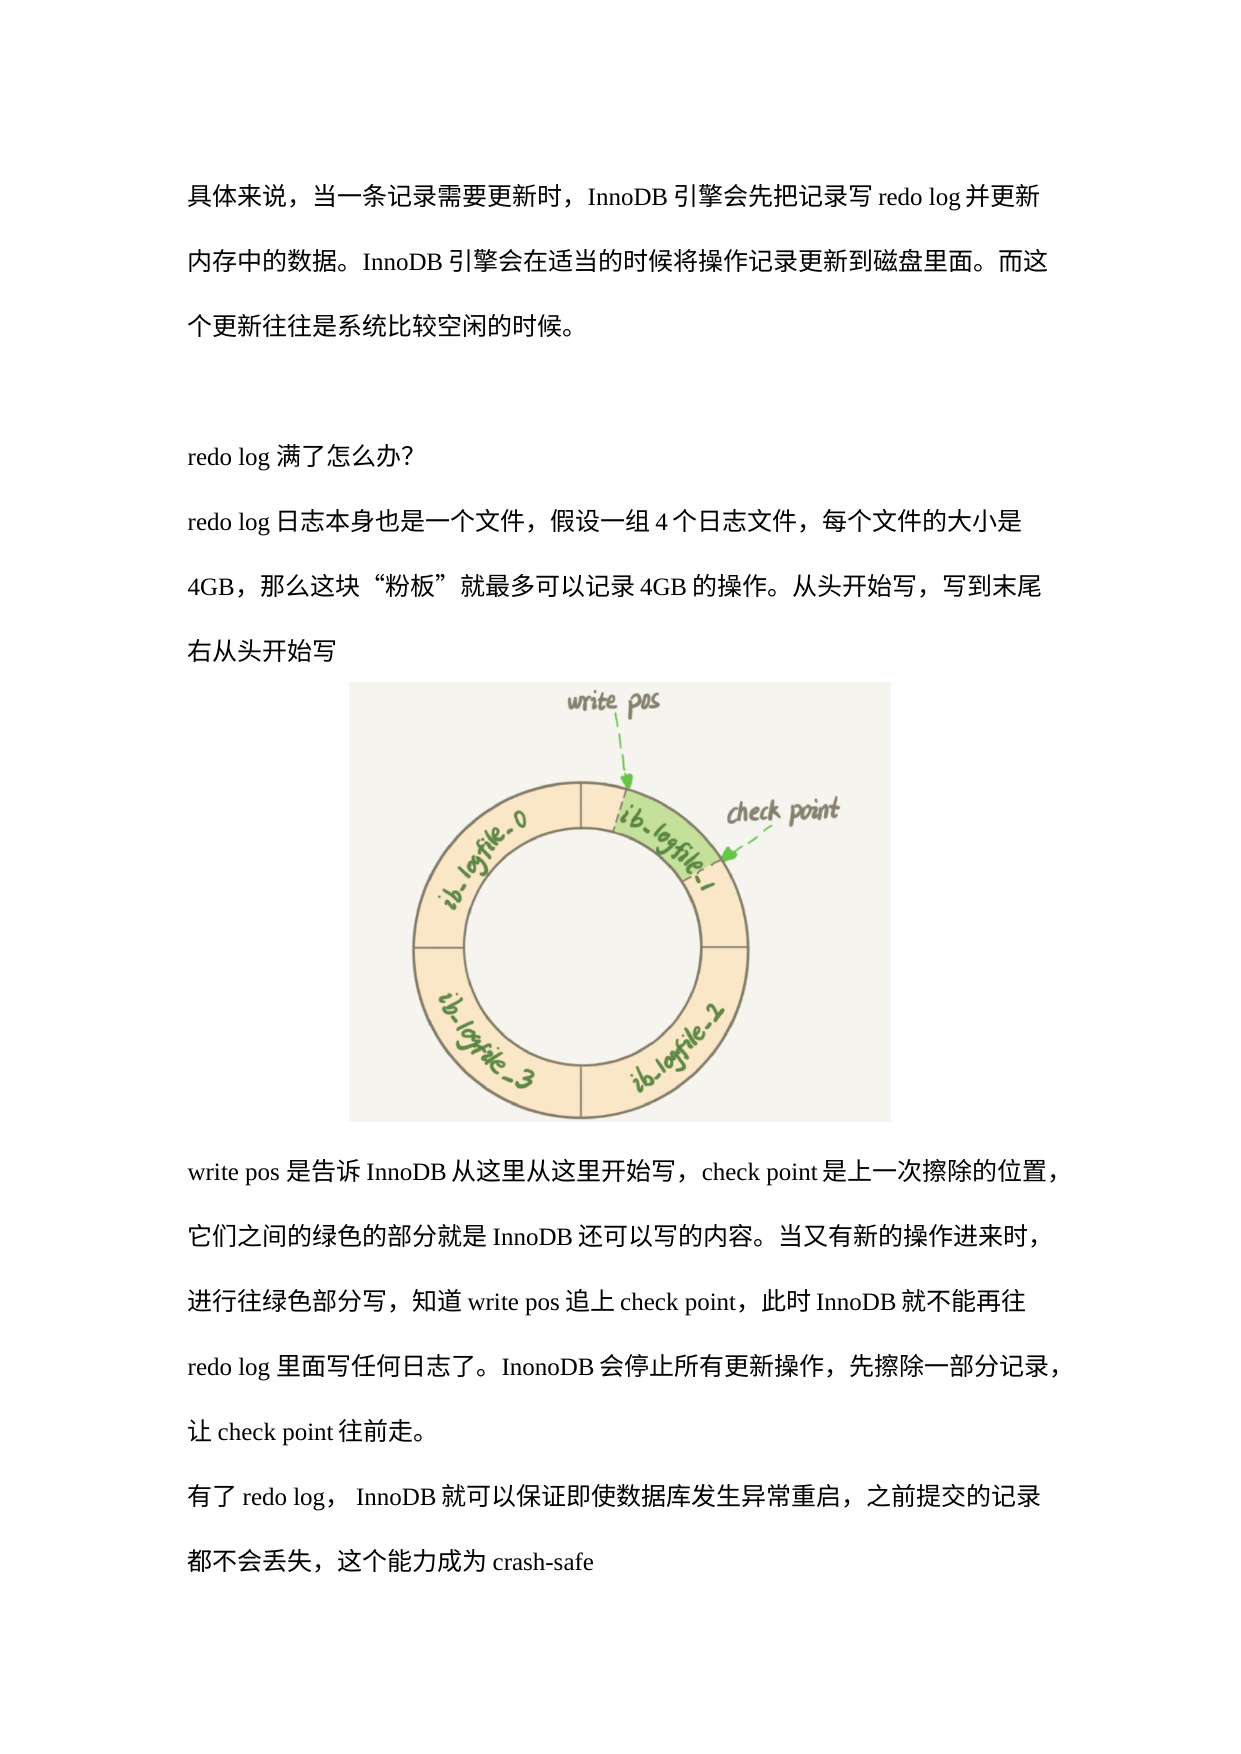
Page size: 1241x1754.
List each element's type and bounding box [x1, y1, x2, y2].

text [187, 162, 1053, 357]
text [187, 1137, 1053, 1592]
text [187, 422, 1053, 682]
picture [349, 682, 892, 1122]
